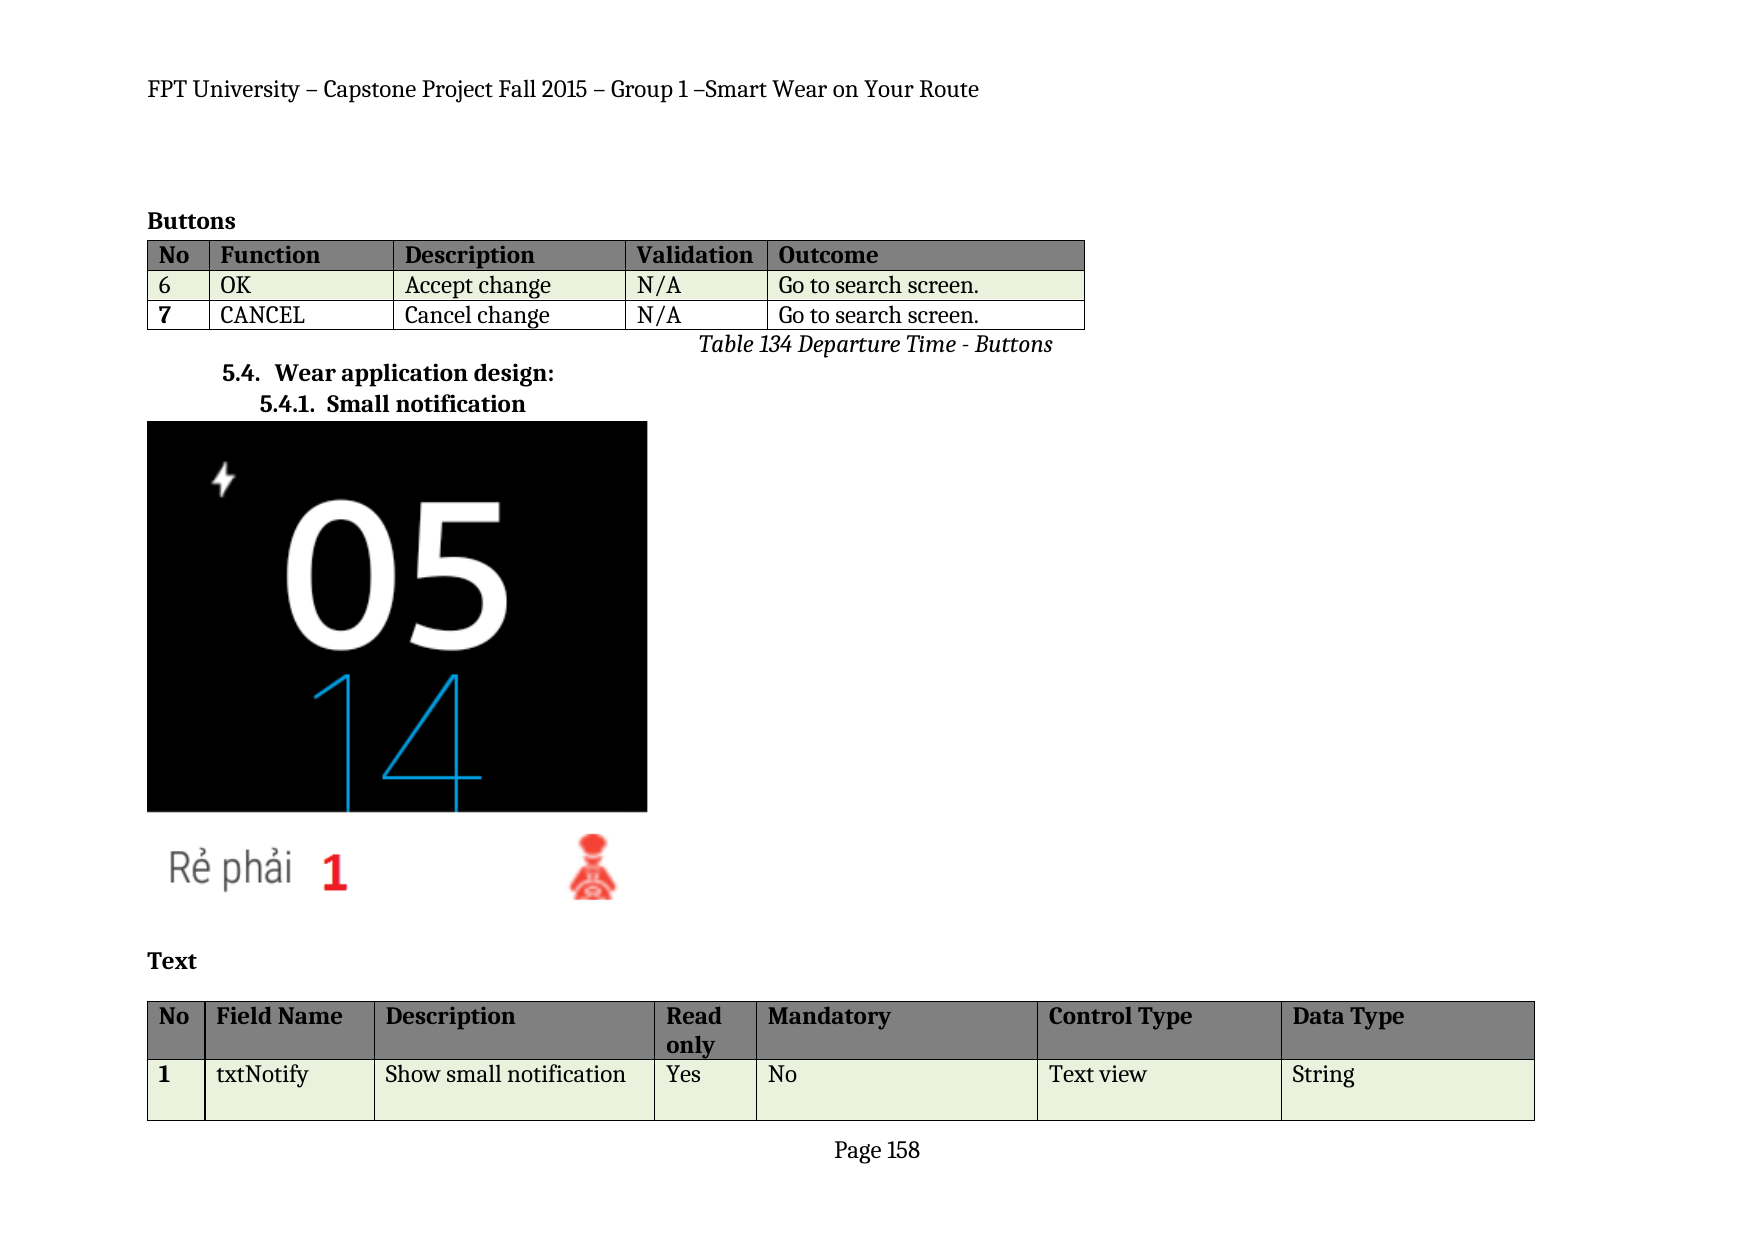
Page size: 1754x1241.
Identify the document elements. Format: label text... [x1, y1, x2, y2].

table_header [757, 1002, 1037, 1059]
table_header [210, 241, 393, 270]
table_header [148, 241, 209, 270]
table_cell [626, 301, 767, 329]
text Table 134 Departure Time - Buttons [147, 330, 1607, 359]
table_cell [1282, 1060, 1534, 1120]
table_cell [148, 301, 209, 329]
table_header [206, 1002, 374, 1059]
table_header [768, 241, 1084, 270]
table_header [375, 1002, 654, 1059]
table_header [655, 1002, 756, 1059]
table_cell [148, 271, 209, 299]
text Buttons [147, 207, 1607, 236]
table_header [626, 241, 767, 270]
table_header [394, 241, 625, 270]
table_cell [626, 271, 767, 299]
picture [147, 421, 648, 922]
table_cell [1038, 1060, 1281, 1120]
subtitle Wear application design: [222, 359, 1607, 388]
subtitle Small notification [259, 390, 1607, 419]
text Text [147, 947, 1607, 976]
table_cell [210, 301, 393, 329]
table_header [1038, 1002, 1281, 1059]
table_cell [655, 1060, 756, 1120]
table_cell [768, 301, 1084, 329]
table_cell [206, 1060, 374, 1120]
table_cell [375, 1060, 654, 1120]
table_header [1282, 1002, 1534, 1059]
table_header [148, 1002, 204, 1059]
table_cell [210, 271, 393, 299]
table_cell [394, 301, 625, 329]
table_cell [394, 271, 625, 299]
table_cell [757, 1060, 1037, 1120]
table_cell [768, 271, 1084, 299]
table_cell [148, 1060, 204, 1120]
